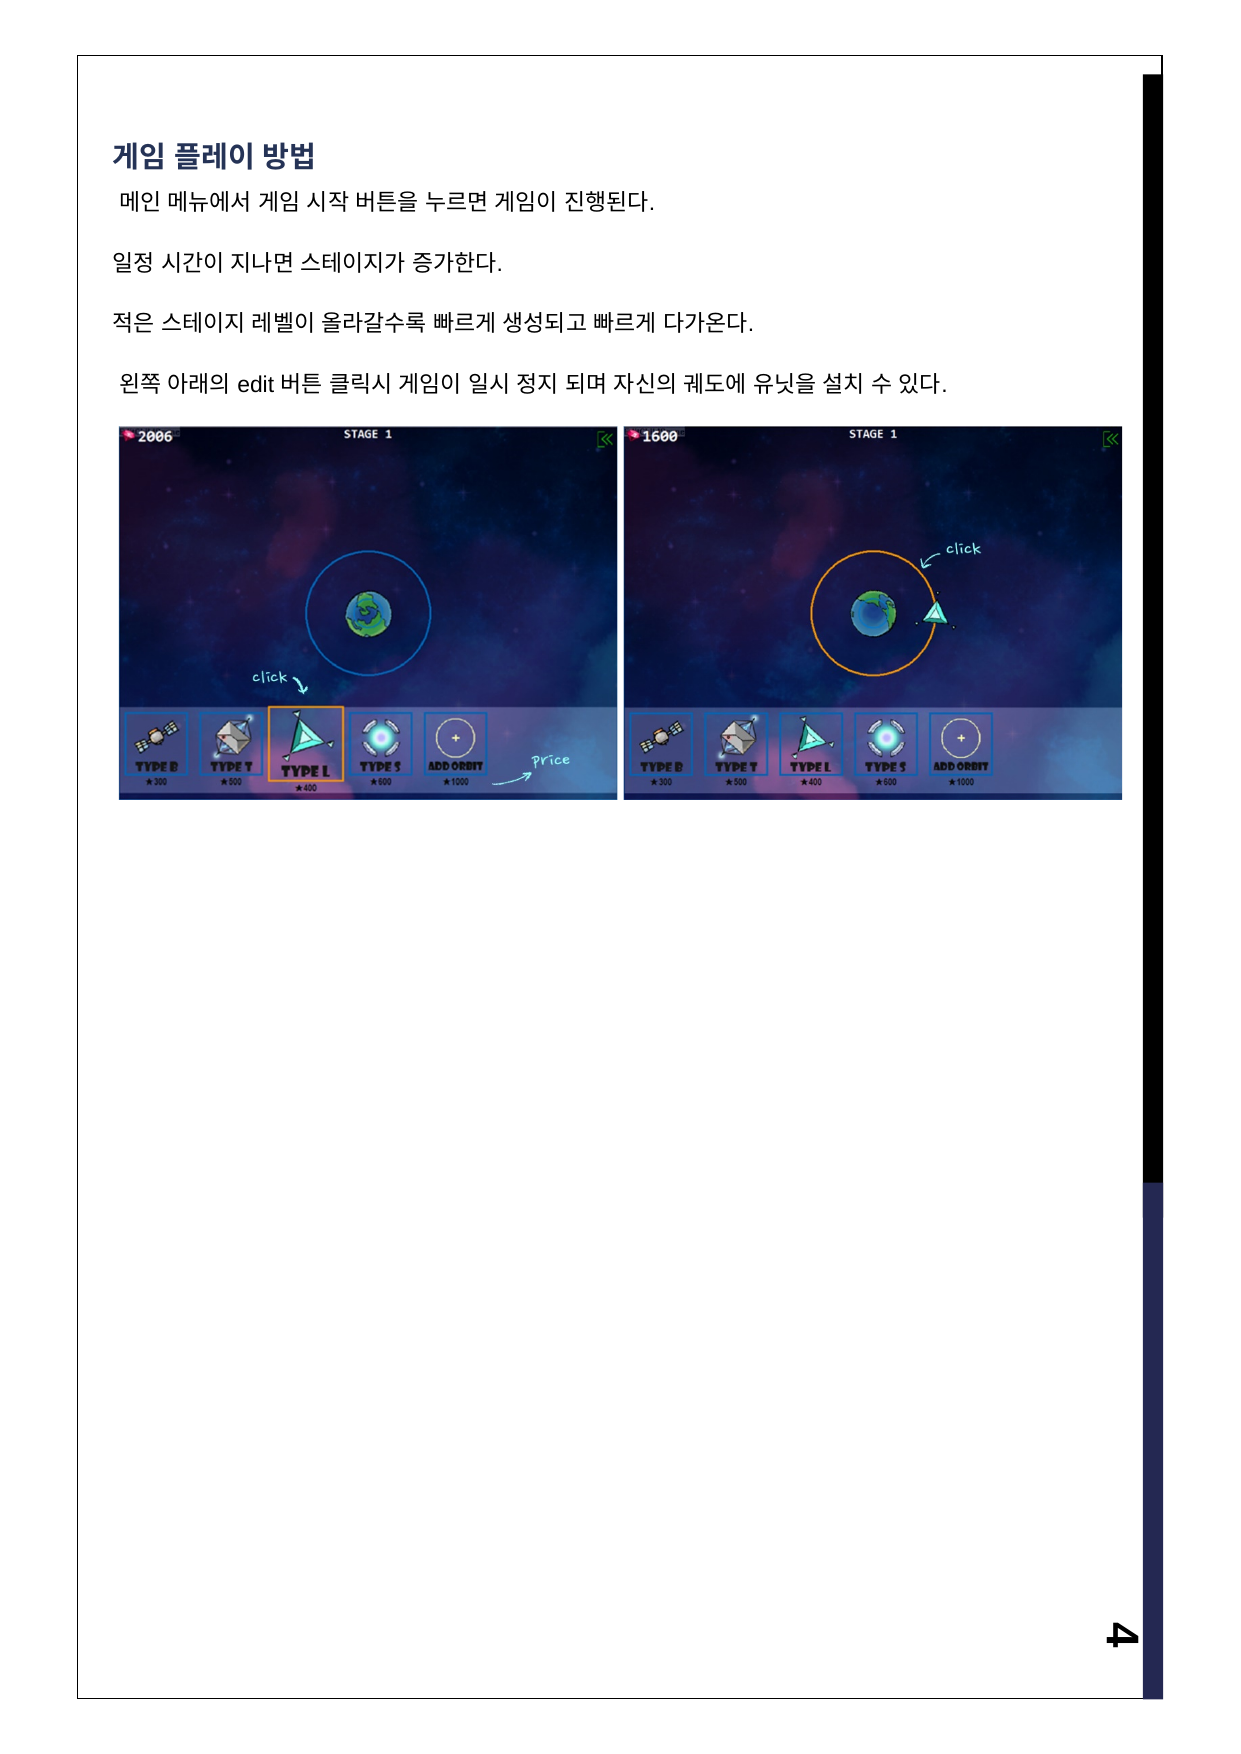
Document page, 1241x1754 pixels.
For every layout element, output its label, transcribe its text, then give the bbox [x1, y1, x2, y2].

text 적은 스테이지 레벨이 올라갈수록 빠르게 생성되고 빠르게 다가온다. [112, 305, 1128, 338]
picture [118, 426, 618, 800]
text 메인 메뉴에서 게임 시작 버튼을 누르면 게임이 진행된다. [112, 184, 1128, 217]
text 왼쪽 아래의 edit 버튼 클릭시 게임이 일시 정지 되며 자신의 궤도에 유닛을 설치 수 있다. [112, 366, 1128, 399]
subtitle 게임 플레이 방법 [112, 133, 1128, 176]
text 일정 시간이 지나면 스테이지가 증가한다. [112, 245, 1128, 278]
picture [623, 426, 1123, 800]
